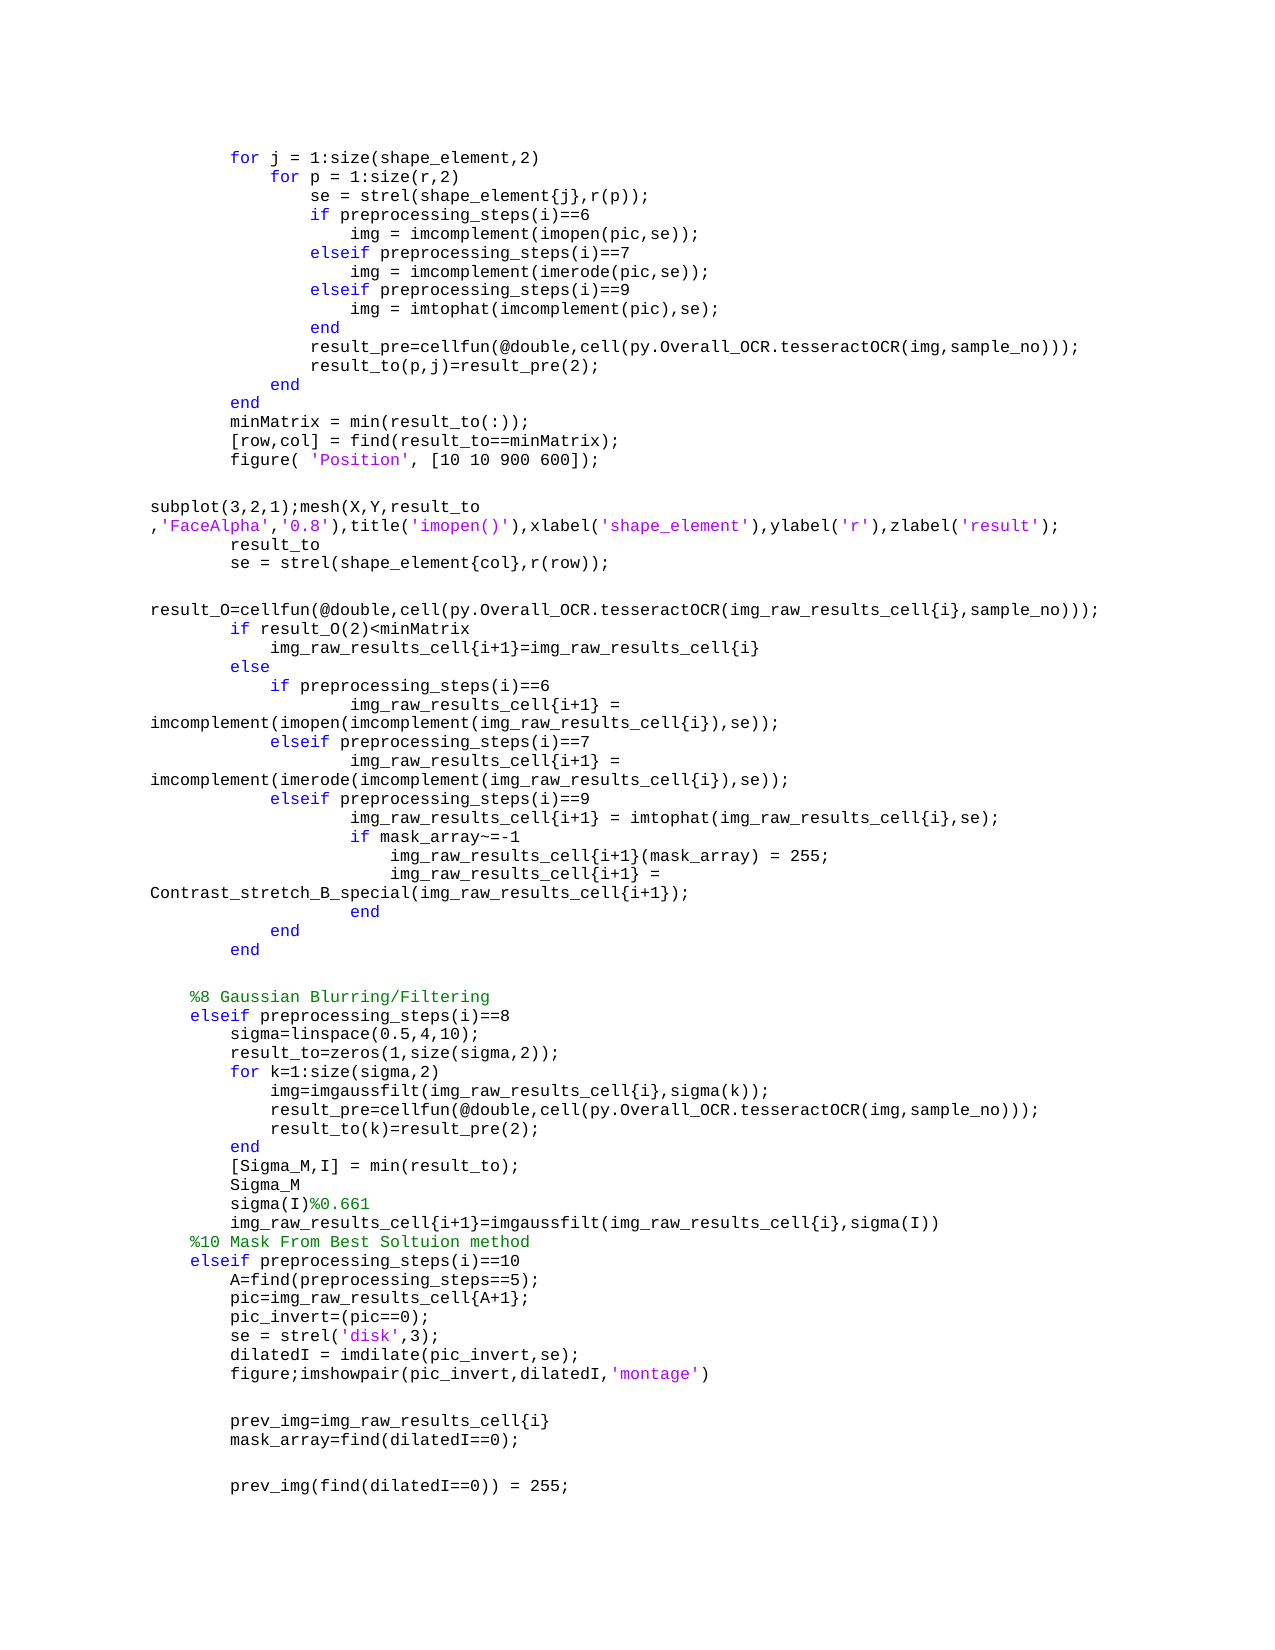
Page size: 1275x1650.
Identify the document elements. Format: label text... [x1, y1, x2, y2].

text img_raw_results_cell{i+1}(mask_array) = 255; [150, 847, 1125, 866]
text else [150, 658, 1125, 677]
text elseif preprocessing_steps(i)==8 [150, 1007, 1125, 1026]
text figure( 'Position', [10 10 900 600]); [150, 452, 1125, 471]
text img = imcomplement(imerode(pic,se)); [150, 263, 1125, 282]
text for k=1:size(sigma,2) [150, 1064, 1125, 1082]
text img_raw_results_cell{i+1} = imcomplement(imerode(imcomplement(img_raw_results_cell{i}),se)); [150, 753, 1125, 791]
text result_O=cellfun(@double,cell(py.Overall_OCR.tesseractOCR(img_raw_results_cell{i},sample_no))); [150, 574, 1125, 621]
text img = imcomplement(imopen(pic,se)); [150, 225, 1125, 244]
text elseif preprocessing_steps(i)==7 [150, 734, 1125, 753]
text if preprocessing_steps(i)==6 [150, 207, 1125, 225]
text img = imtophat(imcomplement(pic),se); [150, 301, 1125, 320]
text dilatedI = imdilate(pic_invert,se); [150, 1346, 1125, 1365]
text sigma(I)%0.661 [150, 1196, 1125, 1214]
text elseif preprocessing_steps(i)==9 [150, 282, 1125, 301]
text mask_array=find(dilatedI==0); [150, 1431, 1125, 1450]
text end [150, 1139, 1125, 1158]
text prev_img=img_raw_results_cell{i} [150, 1412, 1125, 1431]
text result_to(k)=result_pre(2); [150, 1120, 1125, 1139]
text prev_img(find(dilatedI==0)) = 255; [150, 1478, 1125, 1497]
text result_to=zeros(1,size(sigma,2)); [150, 1045, 1125, 1064]
text end [150, 904, 1125, 922]
text if preprocessing_steps(i)==6 [150, 677, 1125, 696]
text result_to(p,j)=result_pre(2); [150, 357, 1125, 376]
text if result_O(2)<minMatrix [150, 621, 1125, 640]
text [Sigma_M,I] = min(result_to); [150, 1158, 1125, 1177]
text end [150, 395, 1125, 414]
text img=imgaussfilt(img_raw_results_cell{i},sigma(k)); [150, 1082, 1125, 1101]
text img_raw_results_cell{i+1} = imtophat(img_raw_results_cell{i},se); [150, 809, 1125, 828]
text subplot(3,2,1);mesh(X,Y,result_to,'FaceAlpha','0.8'),title('imopen()'),xlabel('shape_element'),ylabel('r'),zlabel('result'); [150, 471, 1125, 536]
text pic=img_raw_results_cell{A+1}; [150, 1290, 1125, 1309]
text result_to [150, 536, 1125, 555]
text elseif preprocessing_steps(i)==7 [150, 244, 1125, 263]
text img_raw_results_cell{i+1}=imgaussfilt(img_raw_results_cell{i},sigma(I)) [150, 1214, 1125, 1233]
text se = strel(shape_element{j},r(p)); [150, 188, 1125, 207]
text se = strel(shape_element{col},r(row)); [150, 555, 1125, 574]
text img_raw_results_cell{i+1} = imcomplement(imopen(imcomplement(img_raw_results_cell{i}),se)); [150, 696, 1125, 734]
text elseif preprocessing_steps(i)==10 [150, 1252, 1125, 1271]
text img_raw_results_cell{i+1}=img_raw_results_cell{i} [150, 640, 1125, 658]
text if mask_array~=-1 [150, 828, 1125, 847]
text A=find(preprocessing_steps==5); [150, 1271, 1125, 1290]
text img_raw_results_cell{i+1} = Contrast_stretch_B_special(img_raw_results_cell{i+1}); [150, 866, 1125, 904]
text result_pre=cellfun(@double,cell(py.Overall_OCR.tesseractOCR(img,sample_no))); [150, 338, 1125, 357]
text se = strel('disk',3); [150, 1328, 1125, 1346]
text %10 Mask From Best Soltuion method [150, 1233, 1125, 1252]
text sigma=linspace(0.5,4,10); [150, 1026, 1125, 1045]
text %8 Gaussian Blurring/Filtering [150, 988, 1125, 1007]
text end [150, 922, 1125, 941]
text for p = 1:size(r,2) [150, 169, 1125, 188]
text result_pre=cellfun(@double,cell(py.Overall_OCR.tesseractOCR(img,sample_no))); [150, 1101, 1125, 1120]
text end [150, 941, 1125, 960]
text end [150, 376, 1125, 395]
text elseif preprocessing_steps(i)==9 [150, 791, 1125, 809]
text minMatrix = min(result_to(:)); [150, 414, 1125, 433]
text Sigma_M [150, 1177, 1125, 1196]
text figure;imshowpair(pic_invert,dilatedI,'montage') [150, 1365, 1125, 1384]
text end [150, 320, 1125, 338]
text for j = 1:size(shape_element,2) [150, 150, 1125, 169]
text pic_invert=(pic==0); [150, 1309, 1125, 1328]
text [row,col] = find(result_to==minMatrix); [150, 433, 1125, 452]
